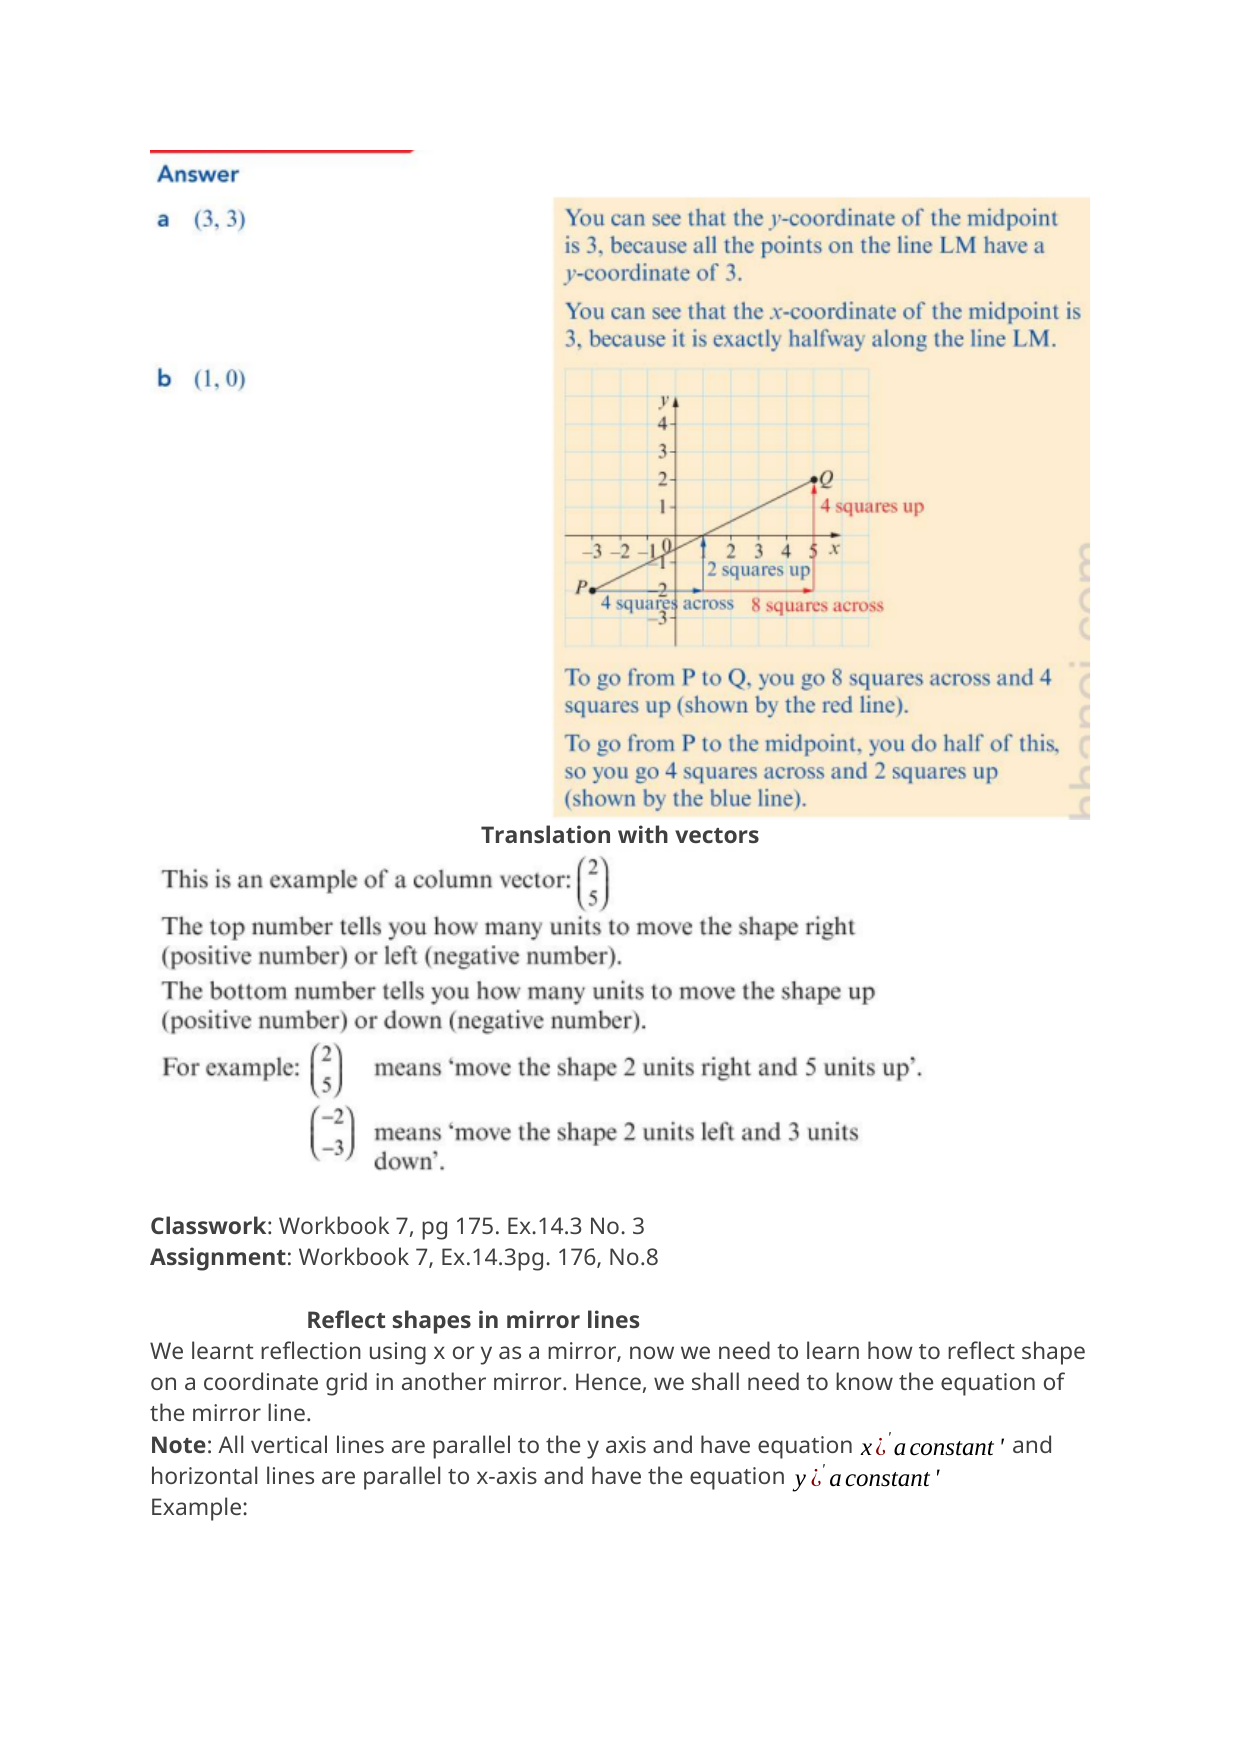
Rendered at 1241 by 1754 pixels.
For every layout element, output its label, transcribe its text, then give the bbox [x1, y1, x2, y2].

text Classwork: Workbook 7, pg 175. Ex.14.3 No. 3 [150, 1210, 1090, 1241]
text Note: All vertical lines are parallel to the y axis and have equation and horizontal lines are parallel to x-axis and have the equation [150, 1429, 1090, 1491]
text Example: [150, 1491, 1090, 1522]
text We learnt reflection using x or y as a mirror, now we need to learn how to reflect shape on a coordinate grid in another mirror. Hence, we shall need to know the equation of the mirror line. [150, 1335, 1090, 1429]
text Translation with vectors [150, 820, 1090, 851]
picture [150, 850, 933, 1179]
text Reflect shapes in mirror lines [225, 1304, 1090, 1335]
text Assignment: Workbook 7, Ex.14.3pg. 176, No.8 [150, 1241, 1090, 1272]
picture [150, 150, 1091, 820]
